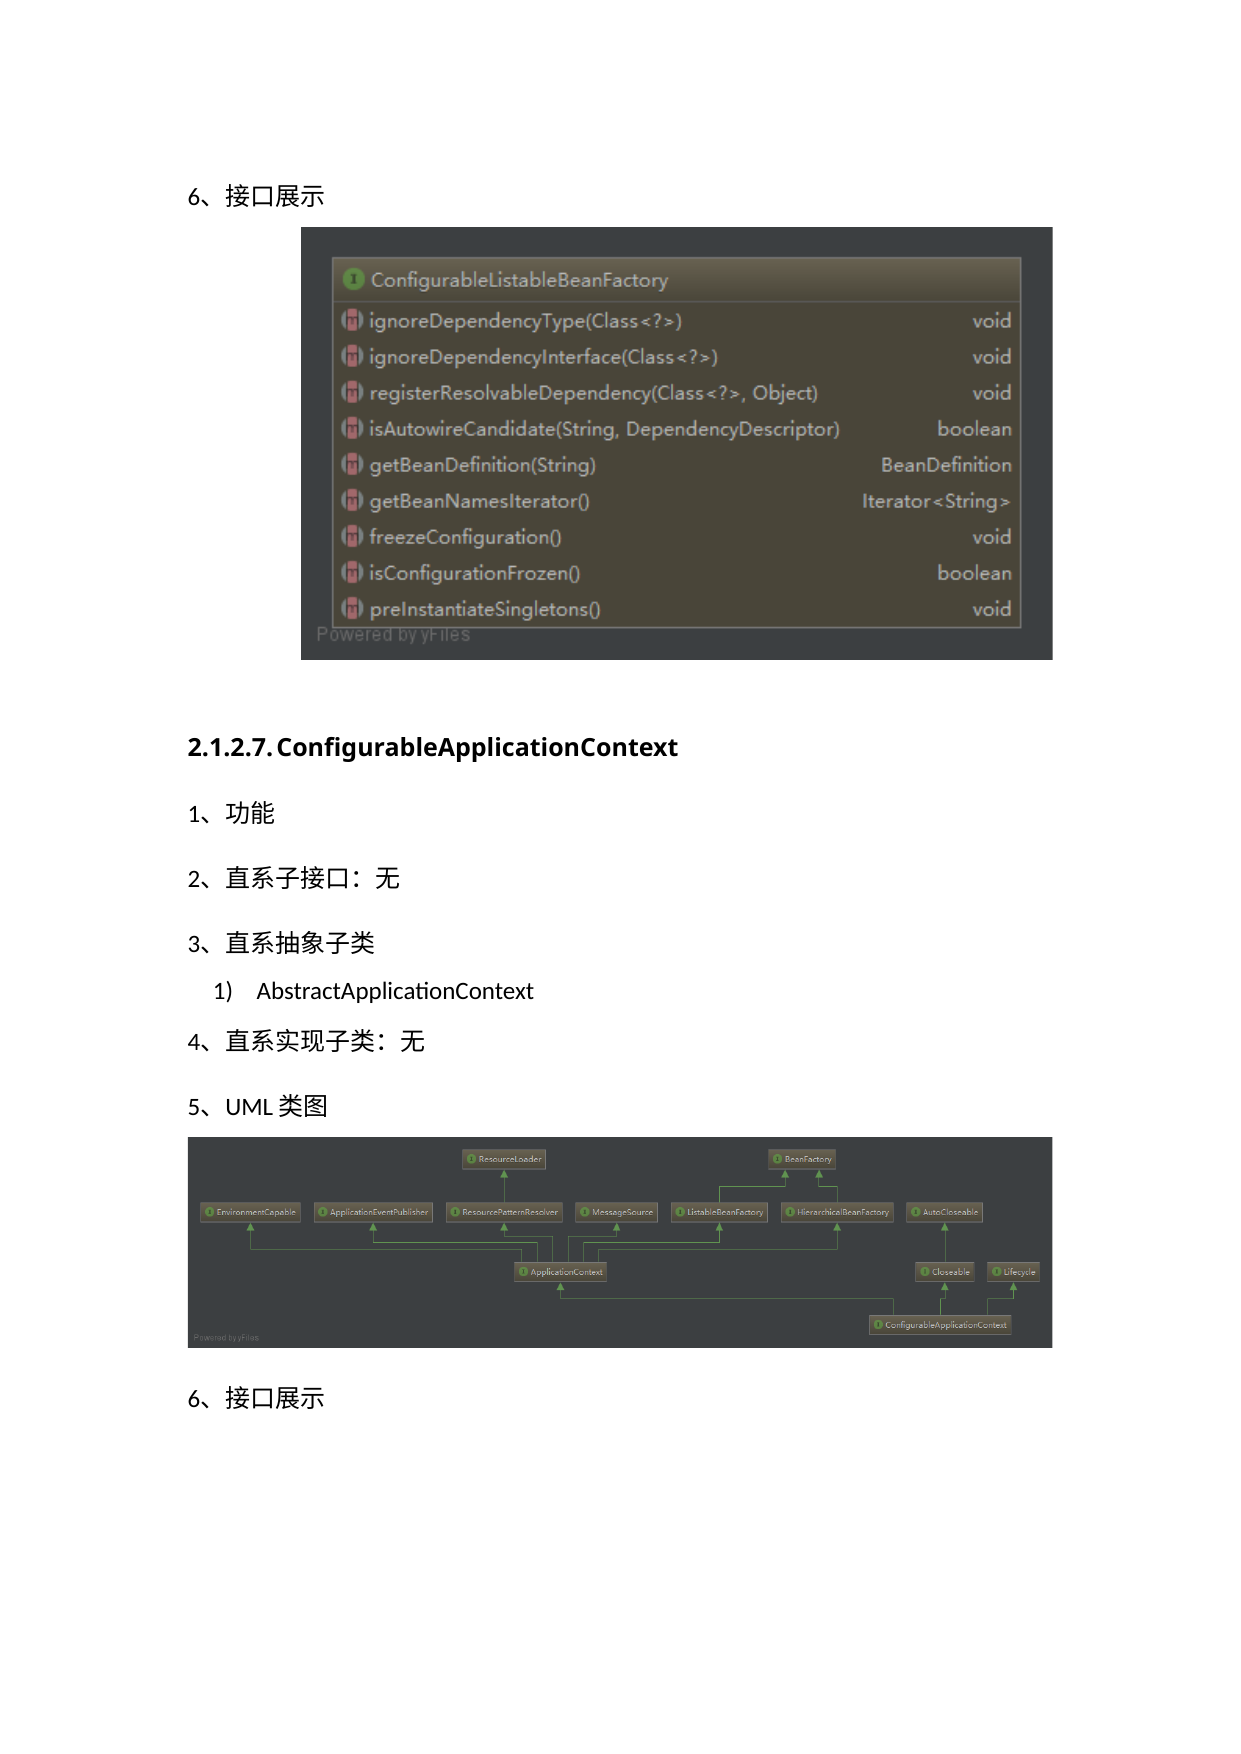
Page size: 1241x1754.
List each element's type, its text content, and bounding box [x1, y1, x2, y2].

text 1、功能 [187, 779, 1053, 844]
list AbstractApplicationContext [213, 974, 1053, 1007]
text 4、直系实现子类：无 [187, 1007, 1053, 1072]
text 6、接口展示 [187, 162, 1053, 227]
picture [187, 1137, 1053, 1348]
subtitle ConfigurableApplicationContext [187, 714, 1053, 779]
text 6、接口展示 [187, 1364, 1053, 1429]
text 3、直系抽象子类 [187, 909, 1053, 974]
text 5、UML类图 [187, 1072, 1053, 1137]
text 2、直系子接口：无 [187, 844, 1053, 909]
picture [301, 227, 1053, 660]
